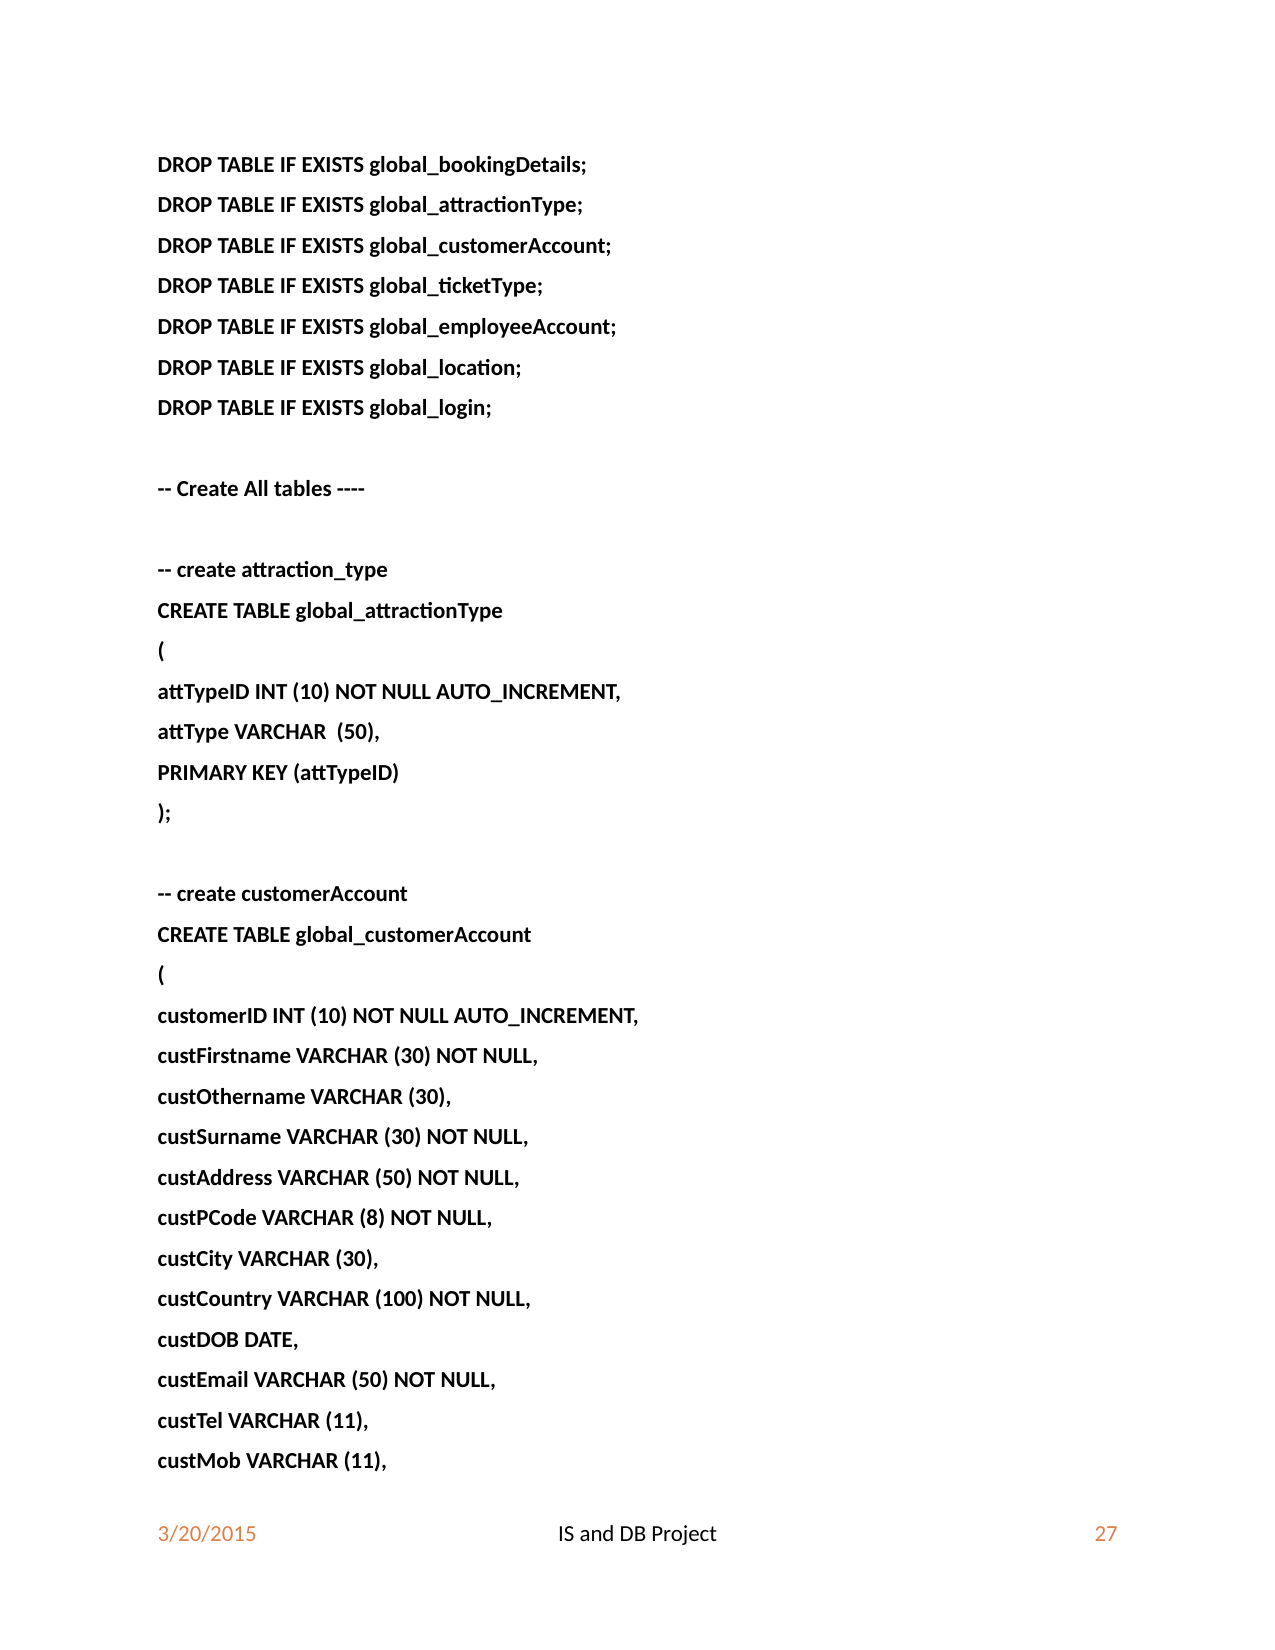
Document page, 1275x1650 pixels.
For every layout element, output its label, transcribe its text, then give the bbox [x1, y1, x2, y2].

text -- create attraction_type [157, 555, 1117, 583]
text custTel VARCHAR (11), [157, 1406, 1117, 1434]
text custCountry VARCHAR (100) NOT NULL, [157, 1284, 1117, 1313]
text ); [157, 798, 1117, 826]
text custPCode VARCHAR (8) NOT NULL, [157, 1203, 1117, 1232]
text custEmail VARCHAR (50) NOT NULL, [157, 1366, 1117, 1394]
text custDOB DATE, [157, 1325, 1117, 1353]
text PRIMARY KEY (attTypeID) [157, 758, 1117, 786]
text custCity VARCHAR (30), [157, 1244, 1117, 1272]
text customerID INT (10) NOT NULL AUTO_INCREMENT, [157, 1001, 1117, 1029]
text CREATE TABLE global_customerAccount [157, 920, 1117, 948]
text DROP TABLE IF EXISTS global_employeeAccount; [157, 312, 1117, 340]
text custSurname VARCHAR (30) NOT NULL, [157, 1122, 1117, 1151]
text -- Create All tables ---- [157, 474, 1117, 502]
text ( [157, 636, 1117, 664]
text DROP TABLE IF EXISTS global_bookingDetails; [157, 150, 1117, 178]
text DROP TABLE IF EXISTS global_ticketType; [157, 272, 1117, 299]
text DROP TABLE IF EXISTS global_attractionType; [157, 191, 1117, 218]
text DROP TABLE IF EXISTS global_location; [157, 353, 1117, 381]
text DROP TABLE IF EXISTS global_login; [157, 393, 1117, 421]
text ( [157, 960, 1117, 988]
text DROP TABLE IF EXISTS global_customerAccount; [157, 231, 1117, 259]
text custFirstname VARCHAR (30) NOT NULL, [157, 1041, 1117, 1069]
text custOthername VARCHAR (30), [157, 1082, 1117, 1110]
text attTypeID INT (10) NOT NULL AUTO_INCREMENT, [157, 677, 1117, 705]
text -- create customerAccount [157, 879, 1117, 907]
text CREATE TABLE global_attractionType [157, 596, 1117, 624]
text attType VARCHAR (50), [157, 717, 1117, 745]
text custAddress VARCHAR (50) NOT NULL, [157, 1163, 1117, 1191]
text custMob VARCHAR (11), [157, 1447, 1117, 1475]
